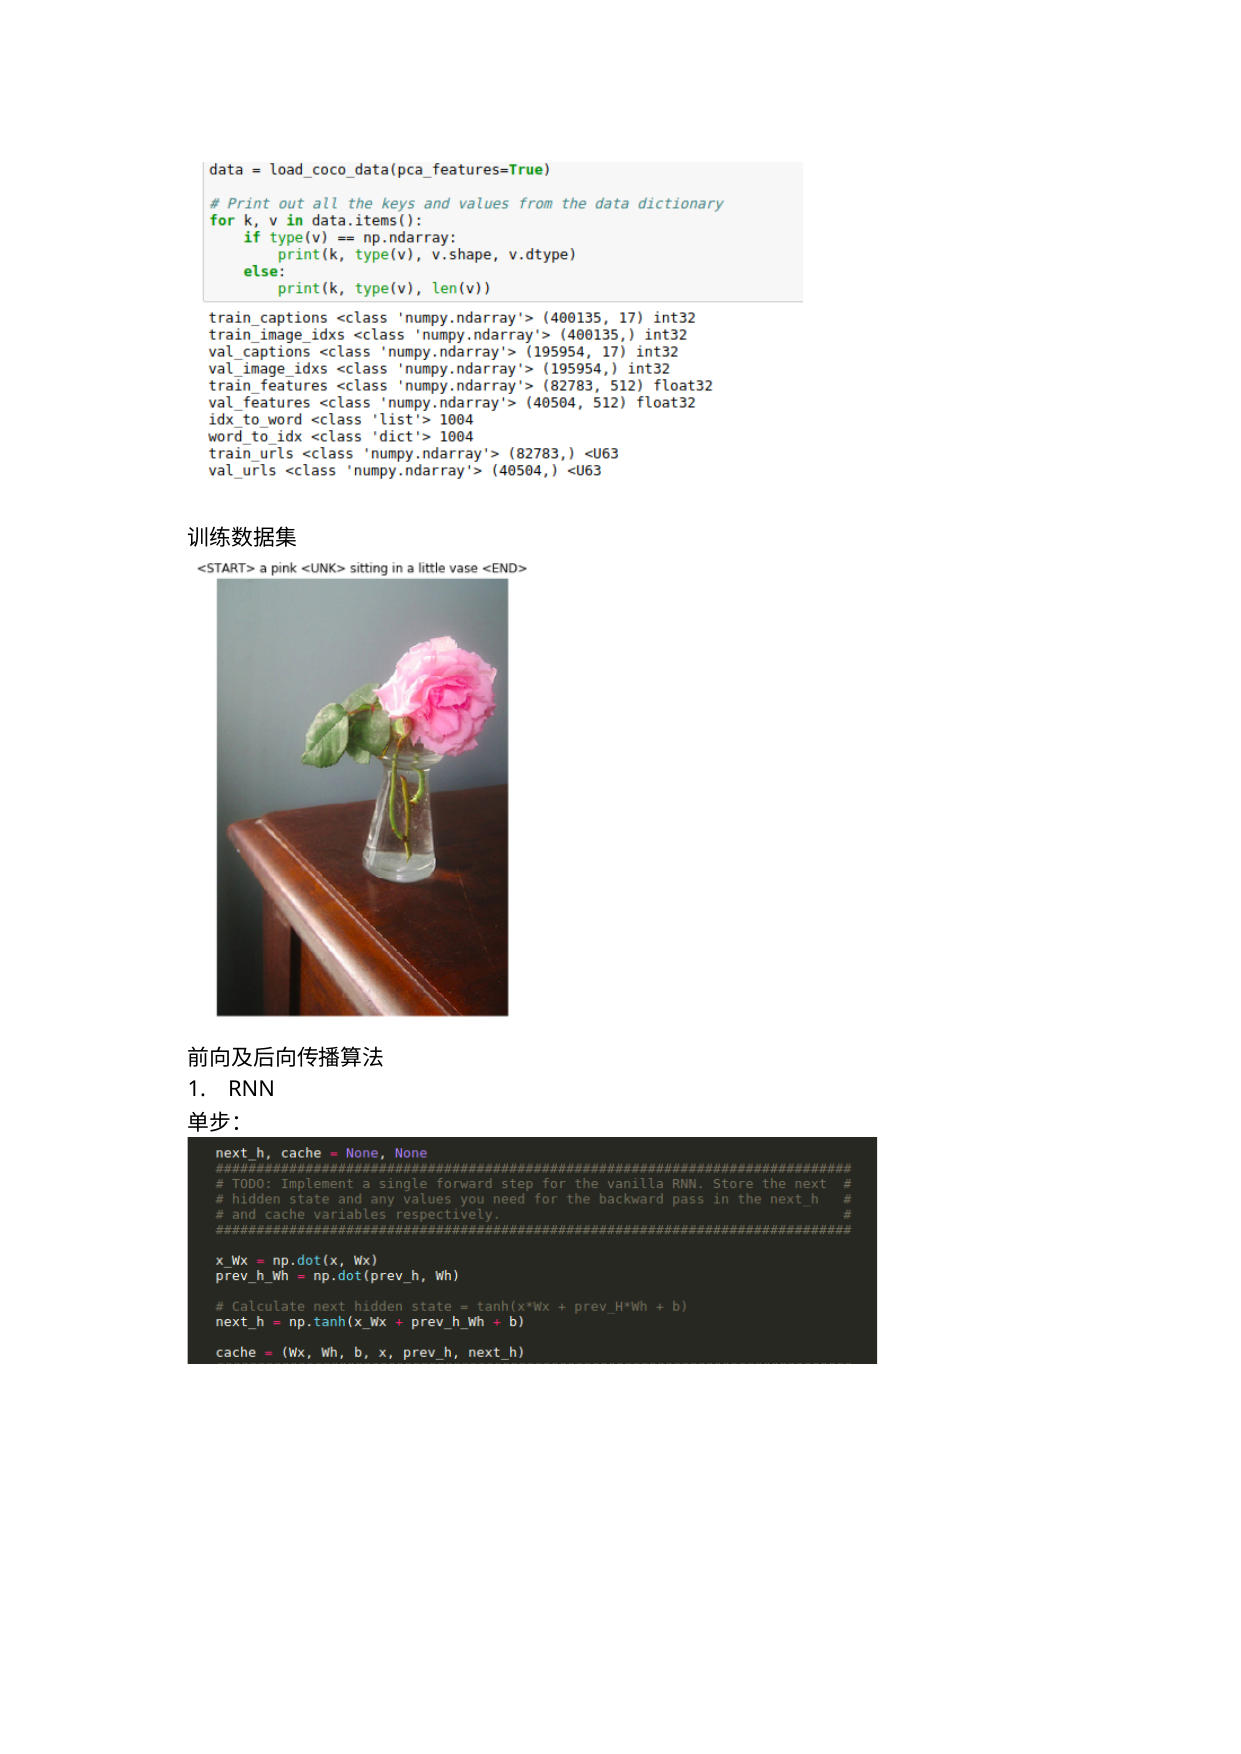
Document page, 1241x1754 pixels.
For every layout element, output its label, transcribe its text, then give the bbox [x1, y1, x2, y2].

list RNN [187, 1072, 1053, 1104]
list 前向及后向传播算法 [187, 1039, 1053, 1072]
picture [187, 162, 804, 489]
list 训练数据集 [187, 519, 1053, 552]
picture [187, 1137, 878, 1364]
list 单步： [187, 1104, 1053, 1137]
picture [187, 552, 561, 1038]
